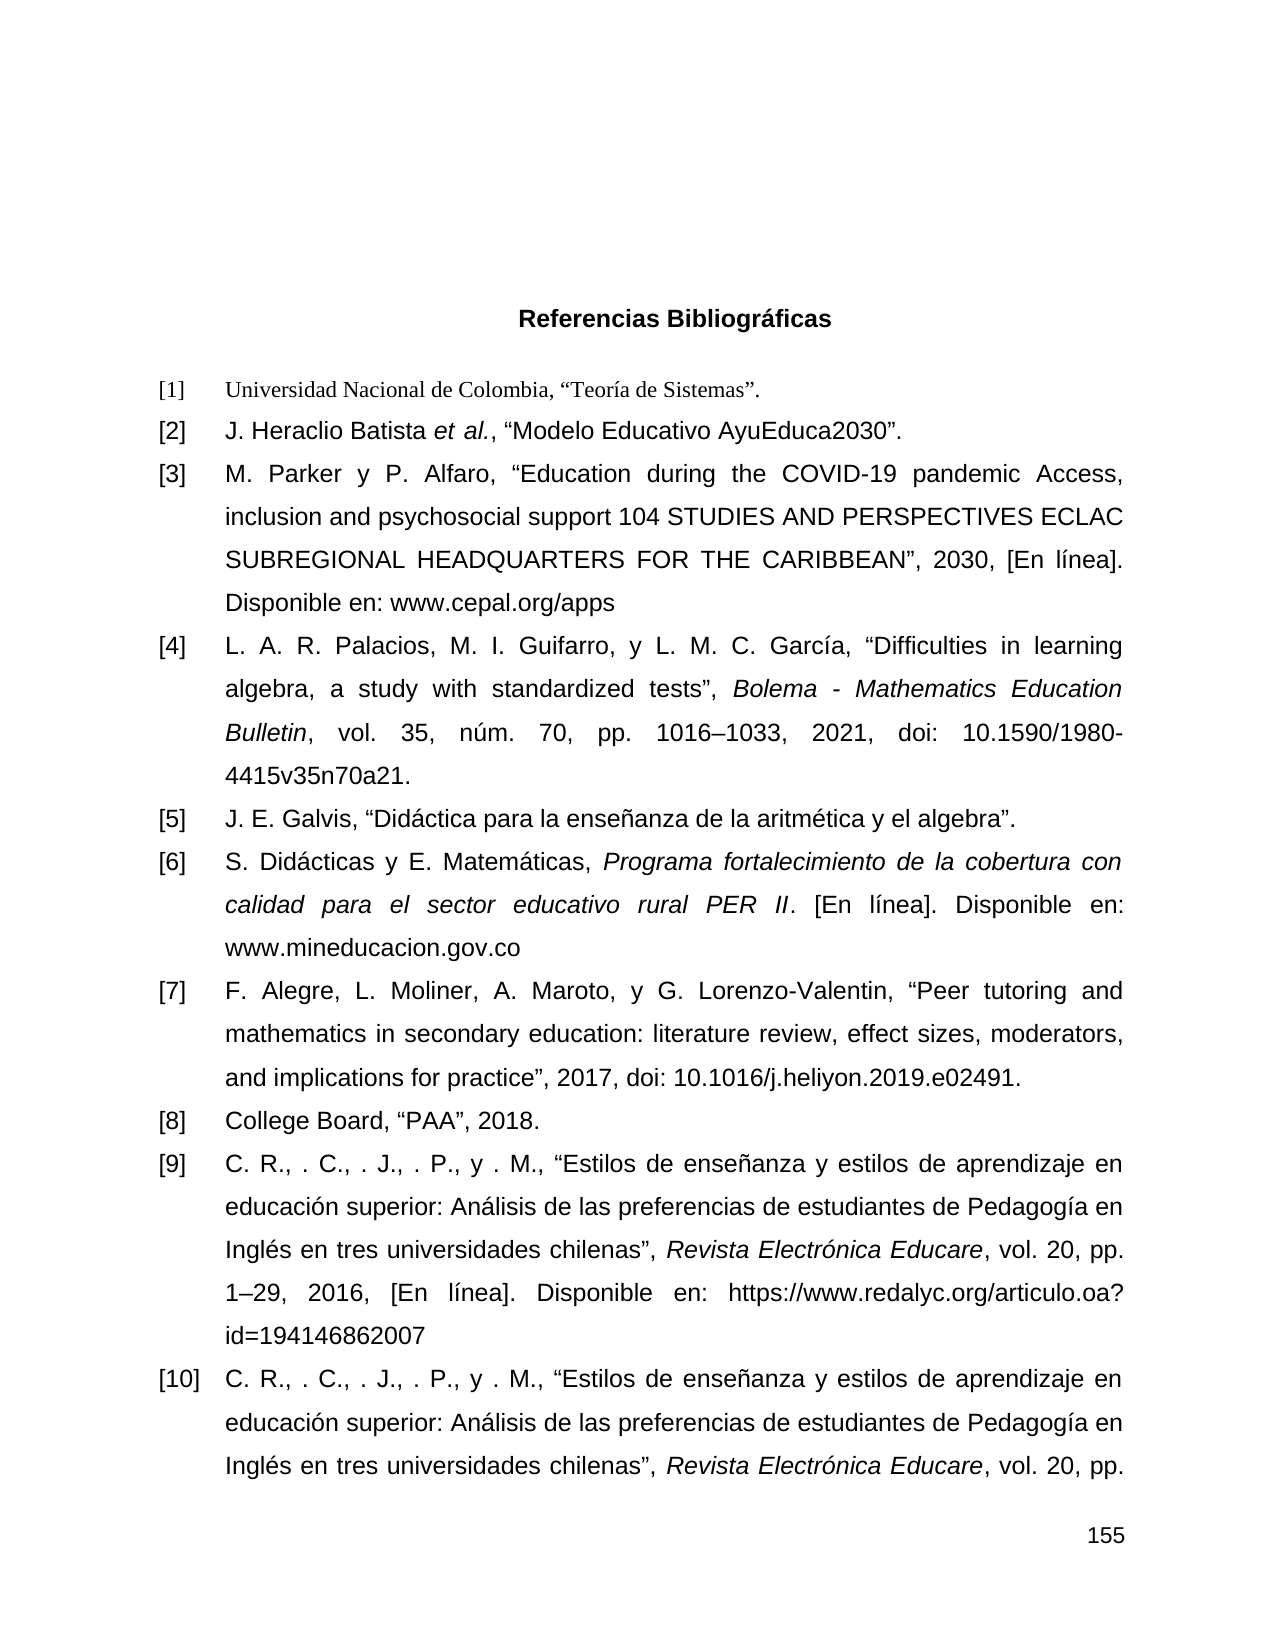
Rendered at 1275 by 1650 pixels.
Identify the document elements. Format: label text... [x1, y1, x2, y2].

subtitle Referencias Bibliográficas [225, 304, 1125, 333]
